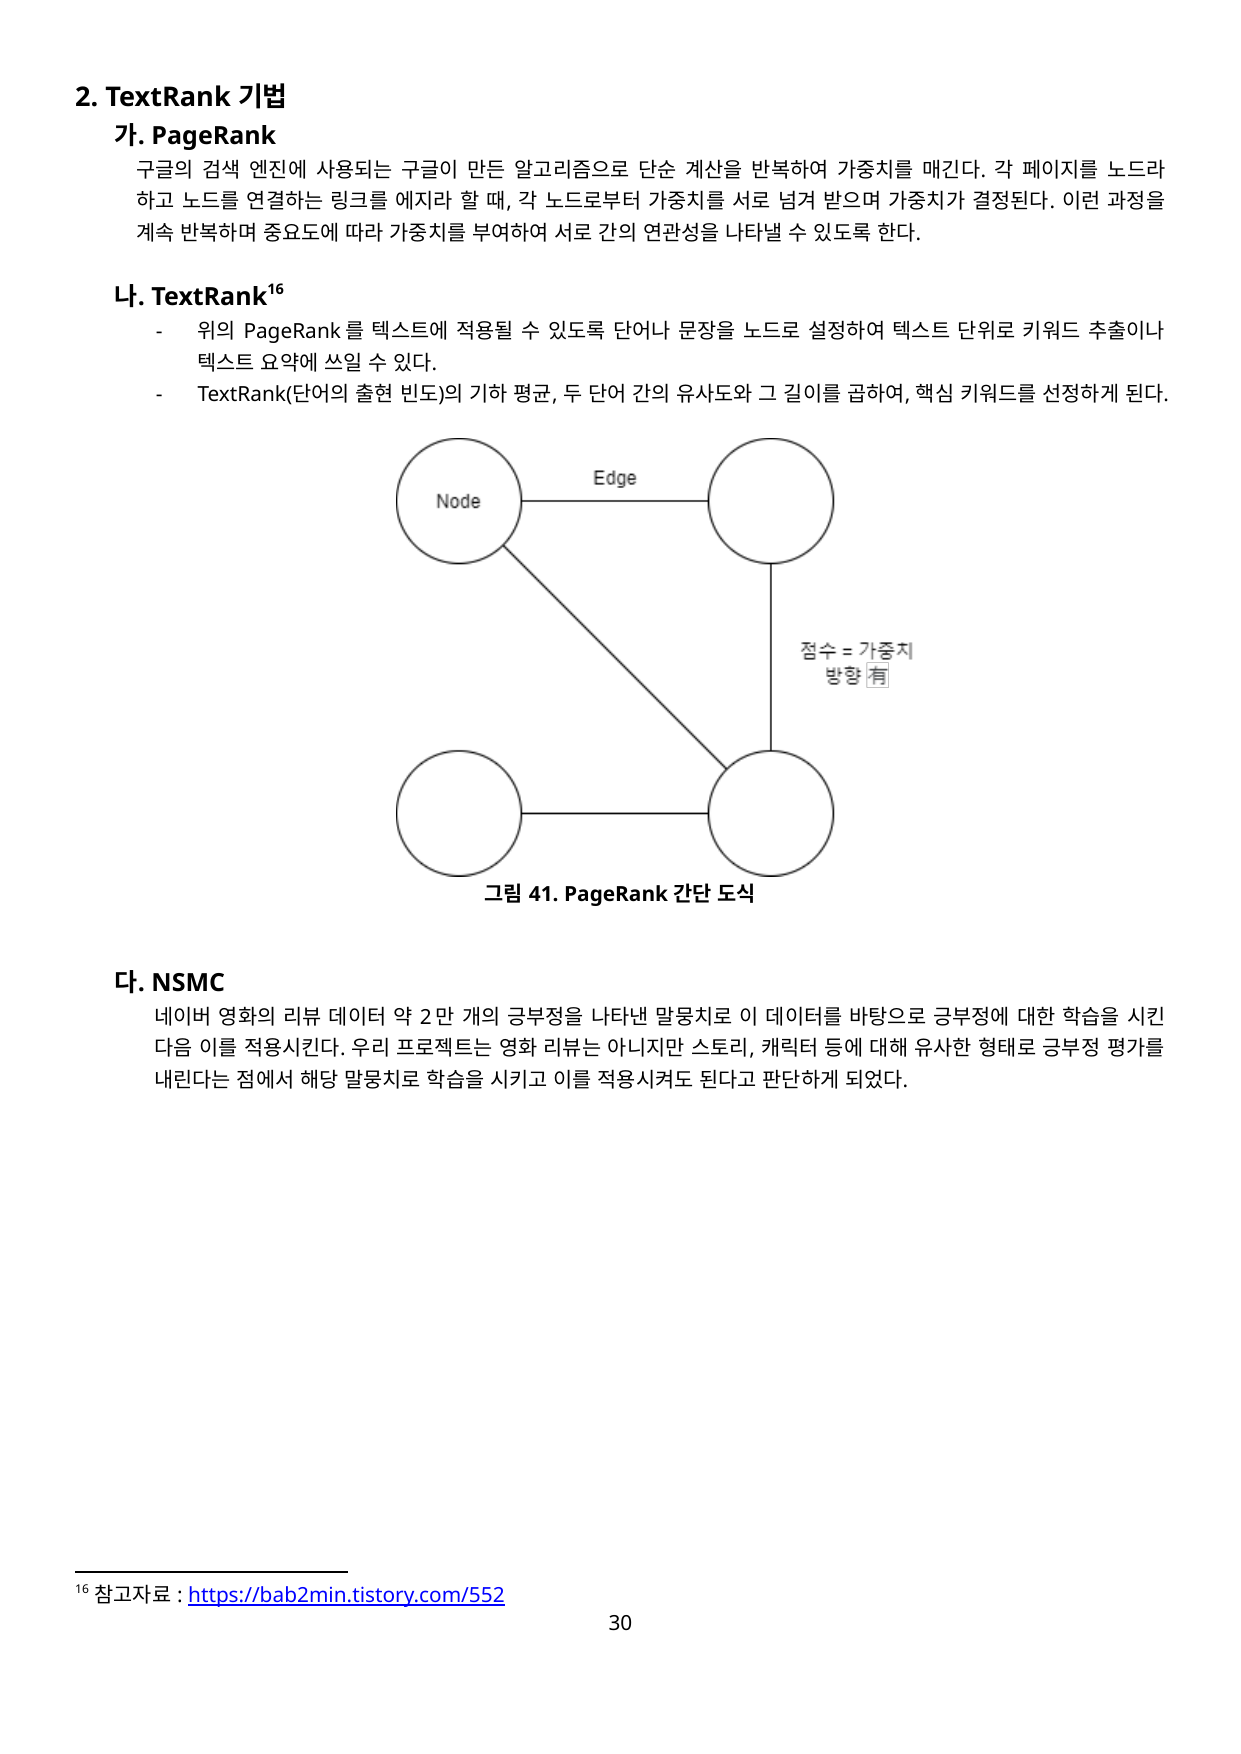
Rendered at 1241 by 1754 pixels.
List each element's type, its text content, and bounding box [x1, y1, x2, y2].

text 다. NSMC [114, 962, 1165, 999]
picture [396, 438, 928, 877]
text 2. TextRank 기법 [75, 75, 1165, 114]
list TextRank(단어의 출현 빈도)의 기하 평균, 두 단어 간의 유사도와 그 길이를 곱하여, 핵심 키워드를 선정하게 된다. [156, 377, 1165, 408]
list 위의 PageRank를 텍스트에 적용될 수 있도록 단어나 문장을 노드로 설정하여 텍스트 단위로 키워드 추출이나 텍스트 요약에 쓰일 수 있다. [156, 314, 1165, 376]
text 그림 41. PageRank 간단 도식 [75, 877, 1165, 908]
text 구글의 검색 엔진에 사용되는 구글이 만든 알고리즘으로 단순 계산을 반복하여 가중치를 매긴다. 각 페이지를 노드라 하고 노드를 연결하는 링크를 에지라 할 때, 각 노드로부터 가중치를 서로 넘겨 받으며 가중치가 결정된다. 이런 과정을 계속 반복하며 중요도에 따라 가중치를 부여하여 서로 간의 연관성을 나타낼 수 있도록 한다. [136, 153, 1165, 246]
text 나. TextRank [114, 277, 1165, 313]
text 네이버 영화의 리뷰 데이터 약 2만 개의 긍부정을 나타낸 말뭉치로 이 데이터를 바탕으로 긍부정에 대한 학습을 시킨 다음 이를 적용시킨다. 우리 프로젝트는 영화 리뷰는 아니지만 스토리, 캐릭터 등에 대해 유사한 형태로 긍부정 평가를 내린다는 점에서 해당 말뭉치로 학습을 시키고 이를 적용시켜도 된다고 판단하게 되었다. [154, 1000, 1165, 1093]
text 가. PageRank [114, 116, 1165, 152]
